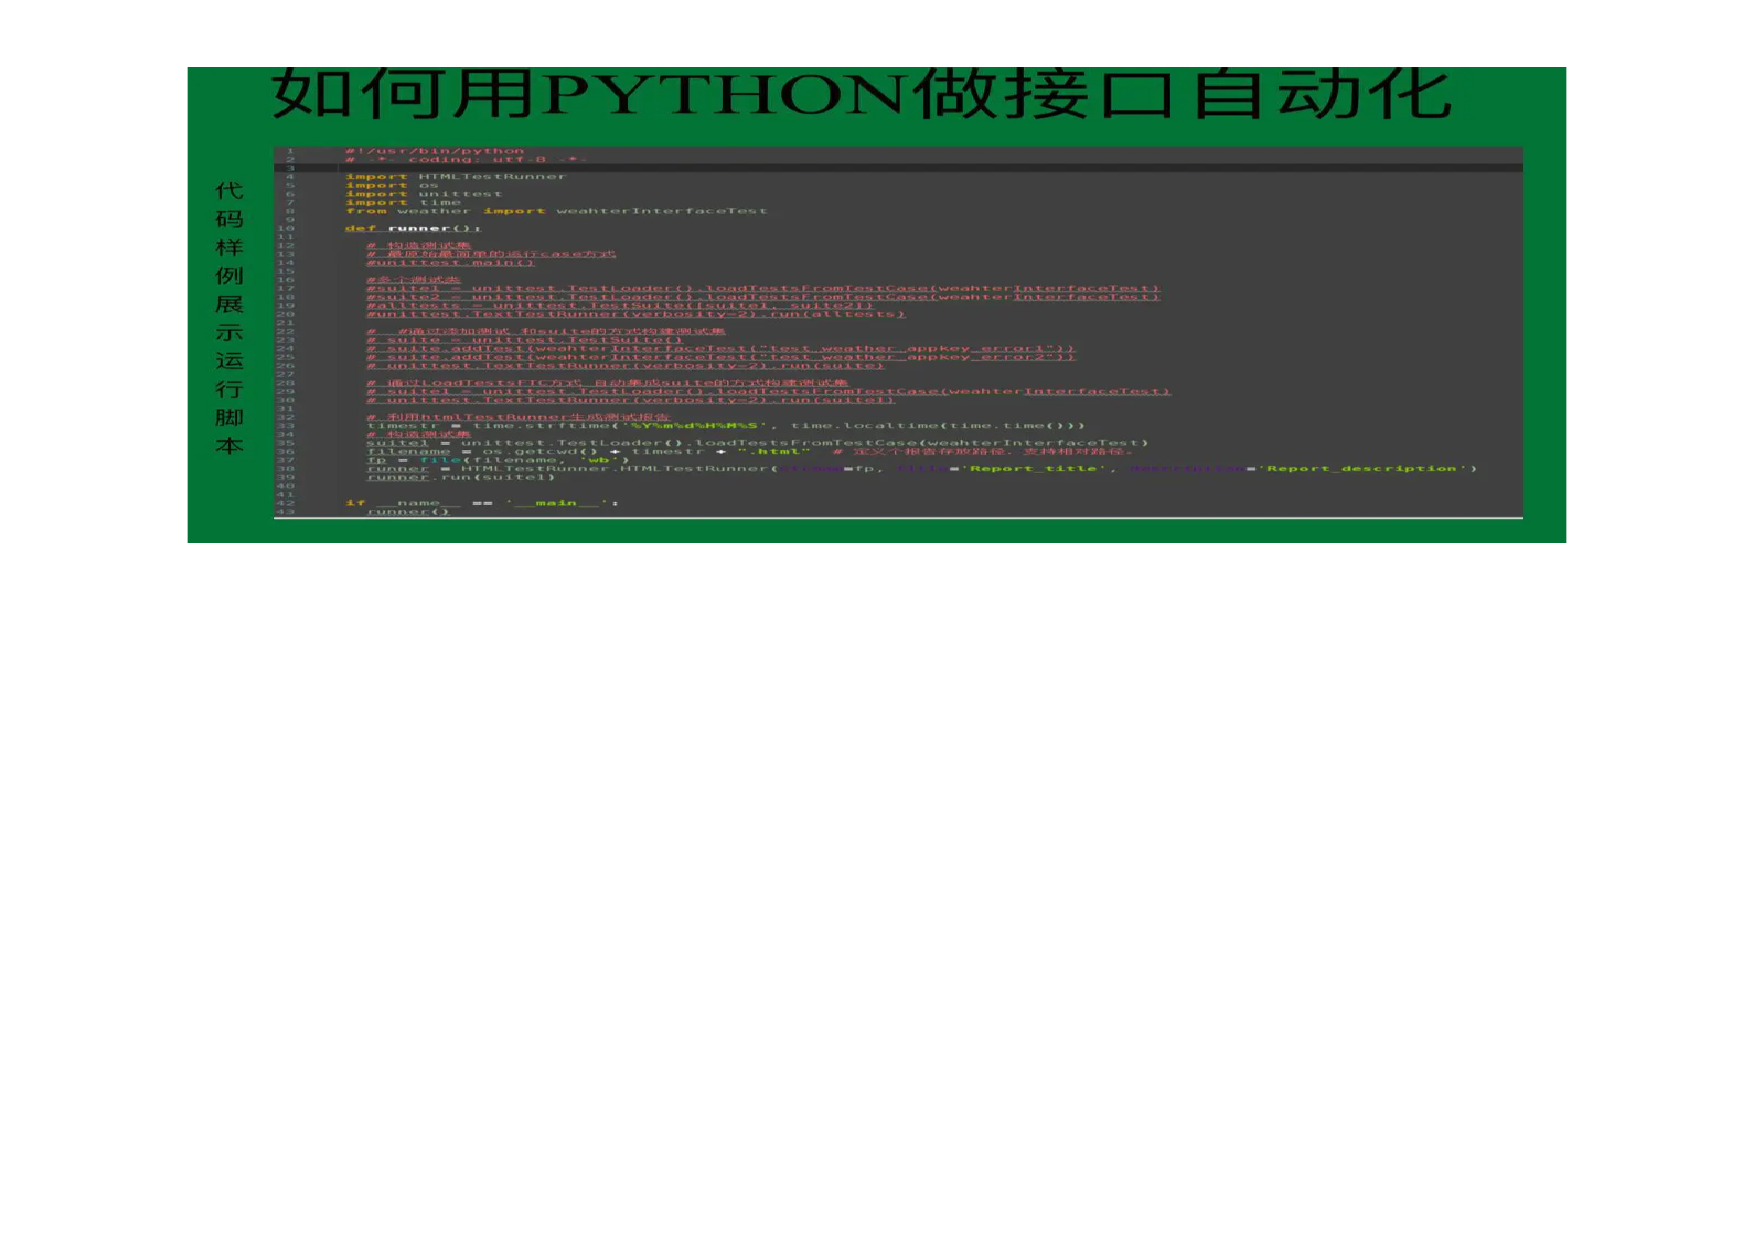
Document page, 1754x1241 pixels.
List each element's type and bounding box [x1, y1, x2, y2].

picture [187, 67, 1567, 543]
